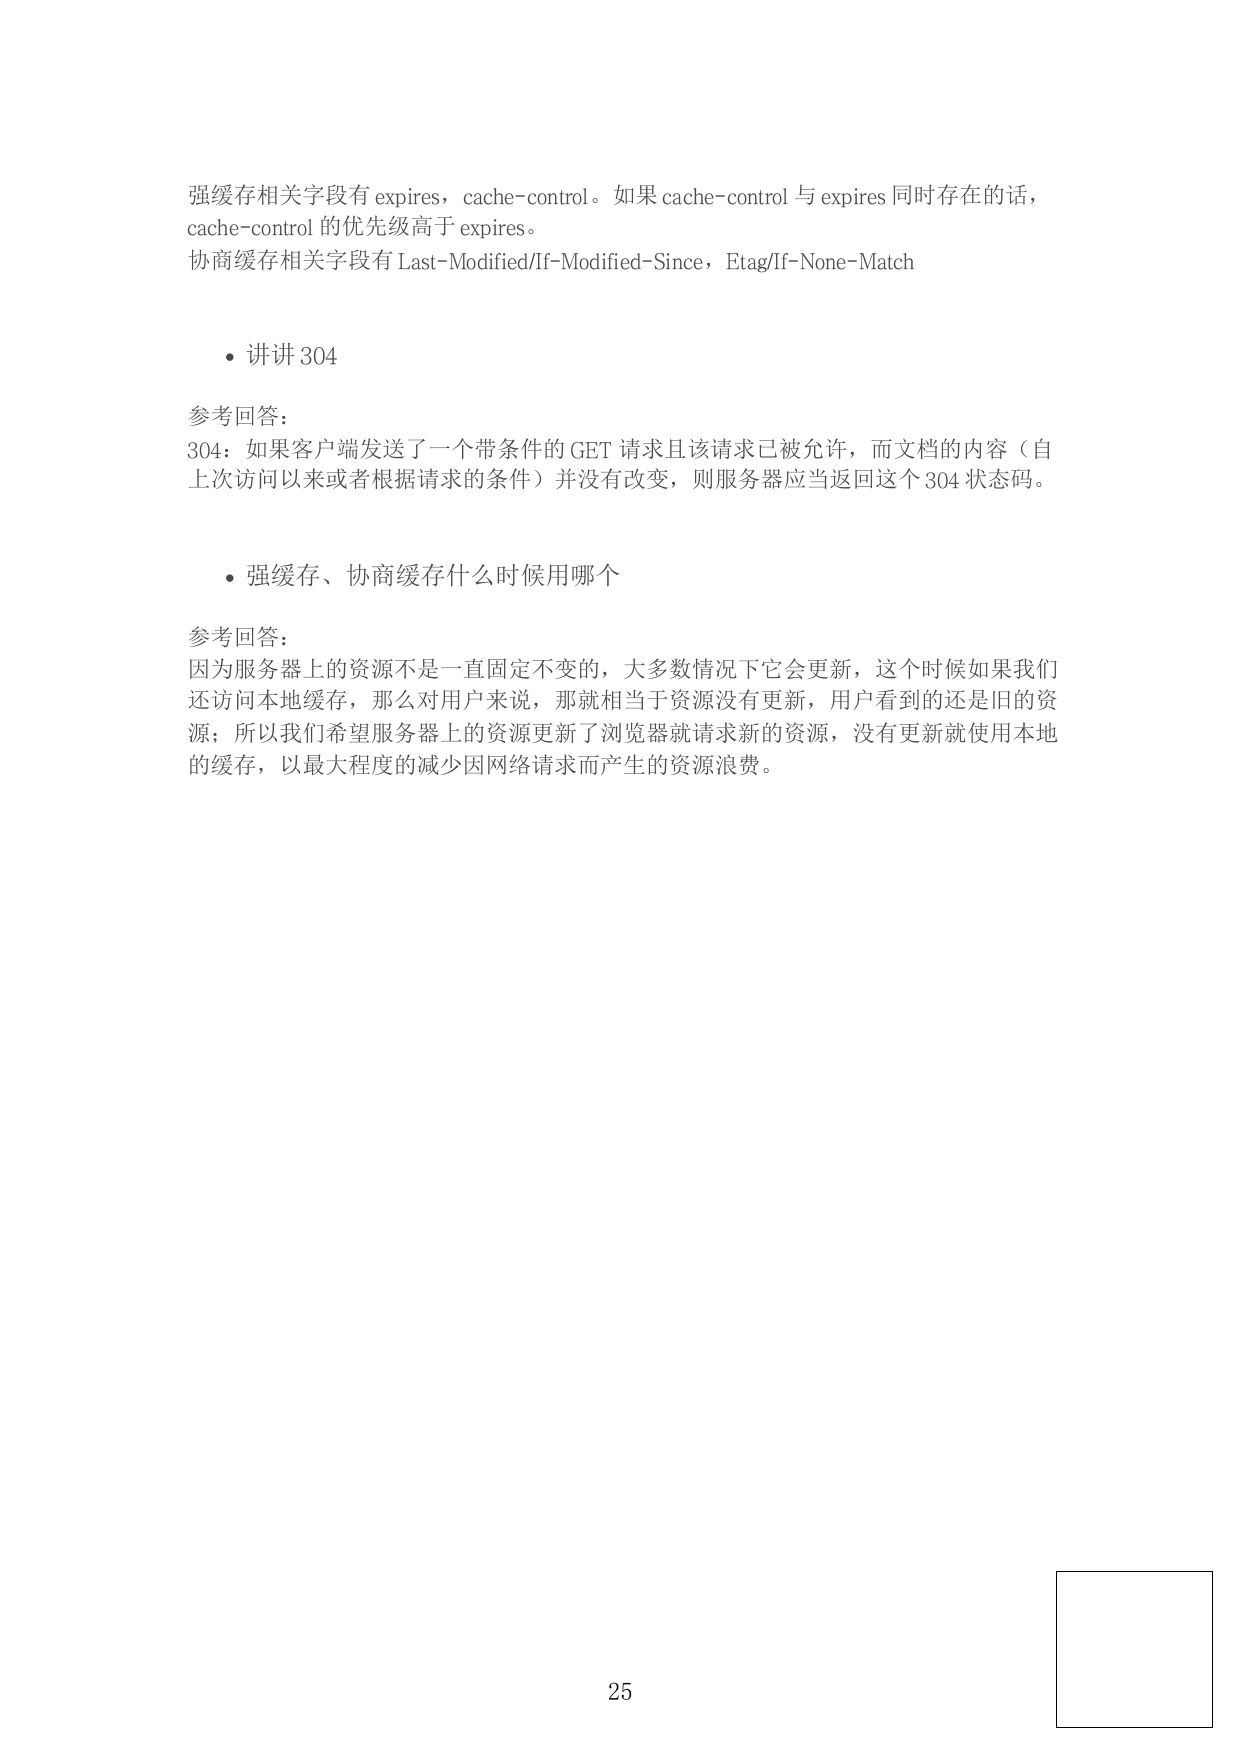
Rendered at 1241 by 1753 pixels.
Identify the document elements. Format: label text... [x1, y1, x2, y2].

list  讲讲304 [225, 343, 392, 368]
list 上次访问以来或者根据请求的条件）并没有改变，则服务器应当返回这个304状态码。 [187, 462, 1189, 494]
list 304：如果客户端发送了一个带条件的GET 请求且该请求已被允许，而文档的内容（自 [187, 439, 1189, 462]
list 参考回答： [187, 406, 337, 429]
list 的缓存，以最大程度的减少因网络请求而产生的资源浪费。 [187, 747, 1183, 780]
list 源；所以我们希望服务器上的资源更新了浏览器就请求新的资源，没有更新就使用本地 [187, 715, 1183, 747]
list  强缓存、协商缓存什么时候用哪个 [225, 564, 700, 589]
list 强缓存相关字段有expires，cache-control。如果cache-control与expires同时存在的话， [187, 185, 1187, 208]
list cache-control的优先级高于expires。 [187, 208, 1187, 241]
picture [1057, 1572, 1212, 1727]
list 协商缓存相关字段有Last-Modified/If-Modified-Since，Etag/If-None-Match [187, 250, 1026, 273]
list 参考回答： [187, 627, 337, 650]
list 25 [608, 1681, 670, 1706]
list 因为服务器上的资源不是一直固定不变的，大多数情况下它会更新，这个时候如果我们 [187, 659, 1183, 682]
list 还访问本地缓存，那么对用户来说，那就相当于资源没有更新，用户看到的还是旧的资 [187, 682, 1183, 715]
